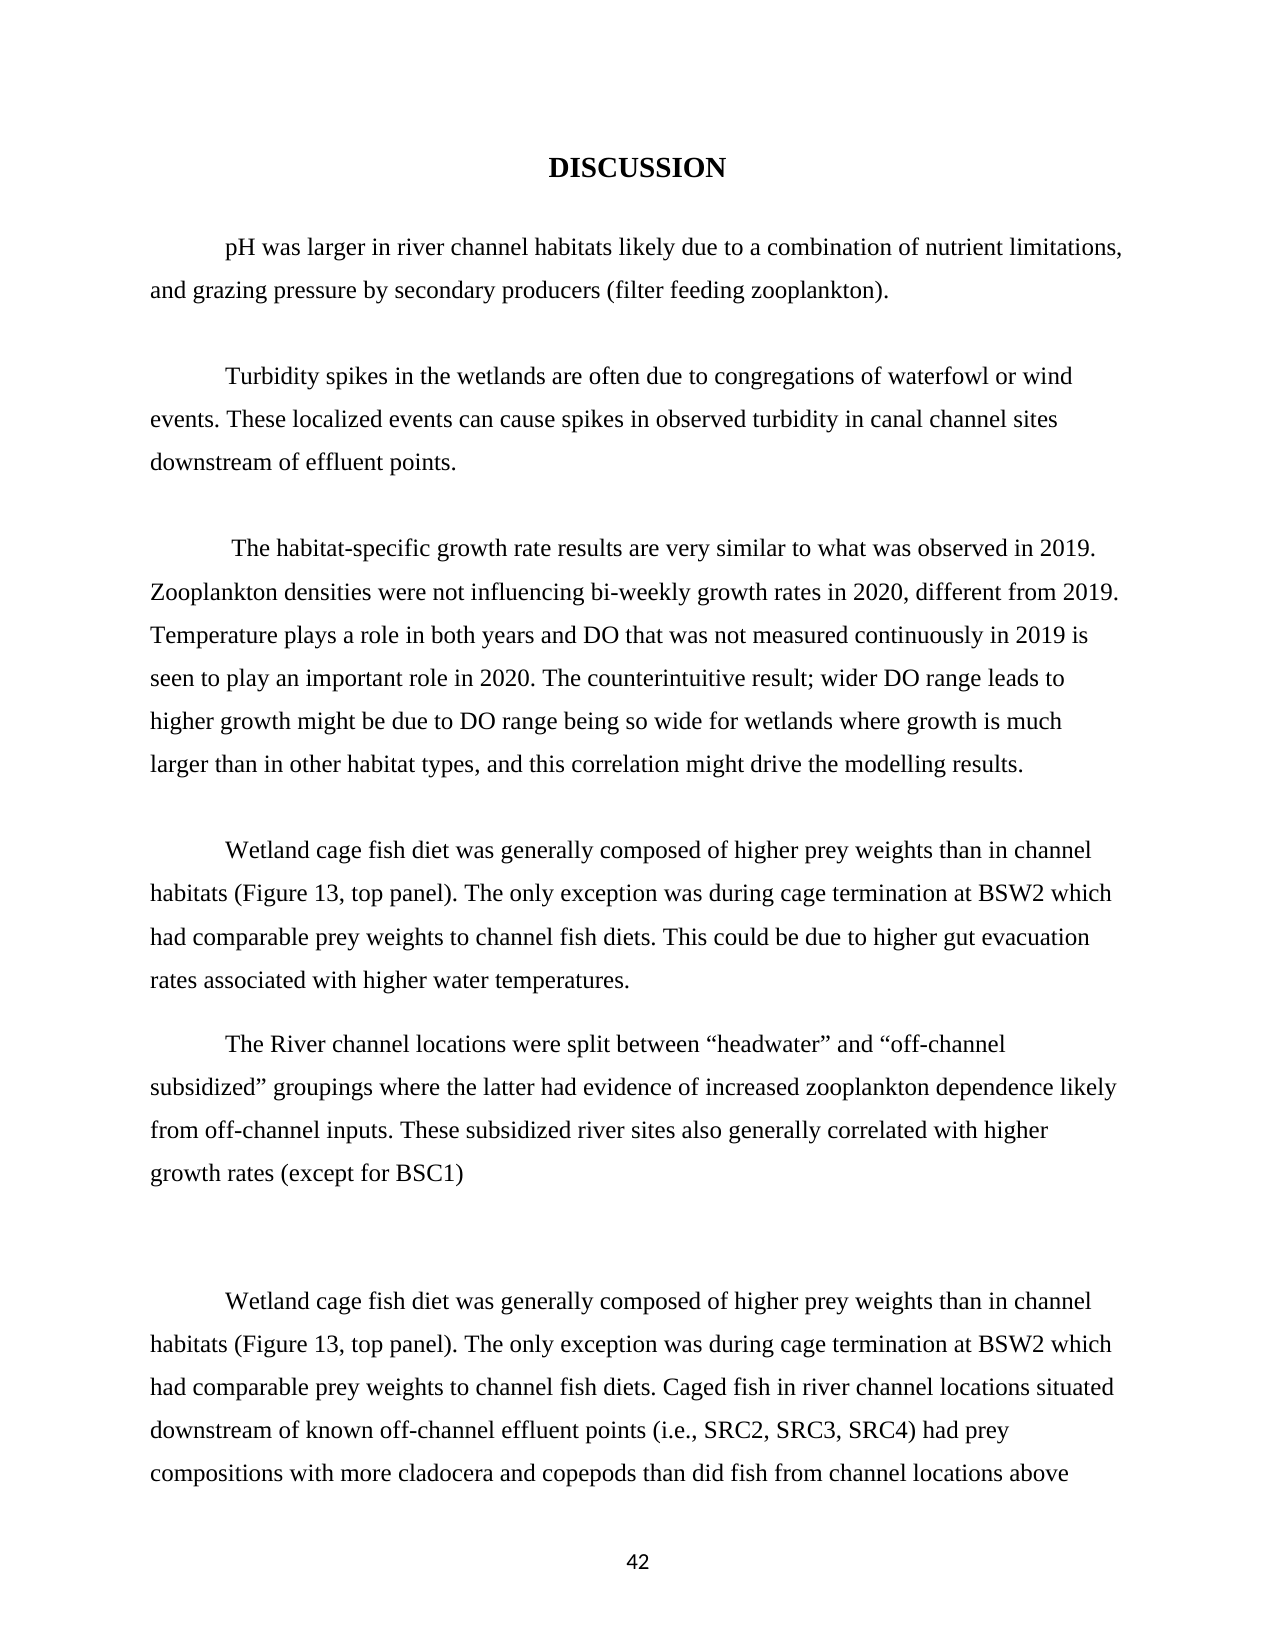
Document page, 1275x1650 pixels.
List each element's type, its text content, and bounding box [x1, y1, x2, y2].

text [150, 1286, 1125, 1487]
text pH was larger in river channel habitats likely due to a combination of nutrient limitations, and grazing pressure by secondary producers (filter feeding zooplankton). [150, 232, 1125, 303]
text The River channel locations were split between “headwater” and “off-channel subsidized” groupings where the latter had evidence of increased zooplankton dependence likely from off-channel inputs. These subsidized river sites also generally correlated with higher growth rates (except for BSC1) [150, 1029, 1125, 1187]
text Turbidity spikes in the wetlands are often due to congregations of waterfowl or wind events. These localized events can cause spikes in observed turbidity in canal channel sites downstream of effluent points. [150, 361, 1125, 476]
text The habitat-specific growth rate results are very similar to what was observed in 2019. Zooplankton densities were not influencing bi-weekly growth rates in 2020, different from 2019. Temperature plays a role in both years and DO that was not measured continuously in 2019 is seen to play an important role in 2020. The counterintuitive result; wider DO range leads to higher growth might be due to DO range being so wide for wetlands where growth is much larger than in other habitat types, and this correlation might drive the modelling results. [150, 533, 1125, 778]
subtitle DISCUSSION [150, 150, 1125, 183]
text Wetland cage fish diet was generally composed of higher prey weights than in channel habitats (Figure 13, top panel). The only exception was during cage termination at BSW2 which had comparable prey weights to channel fish diets. This could be due to higher gut evacuation rates associated with higher water temperatures. [150, 835, 1125, 993]
